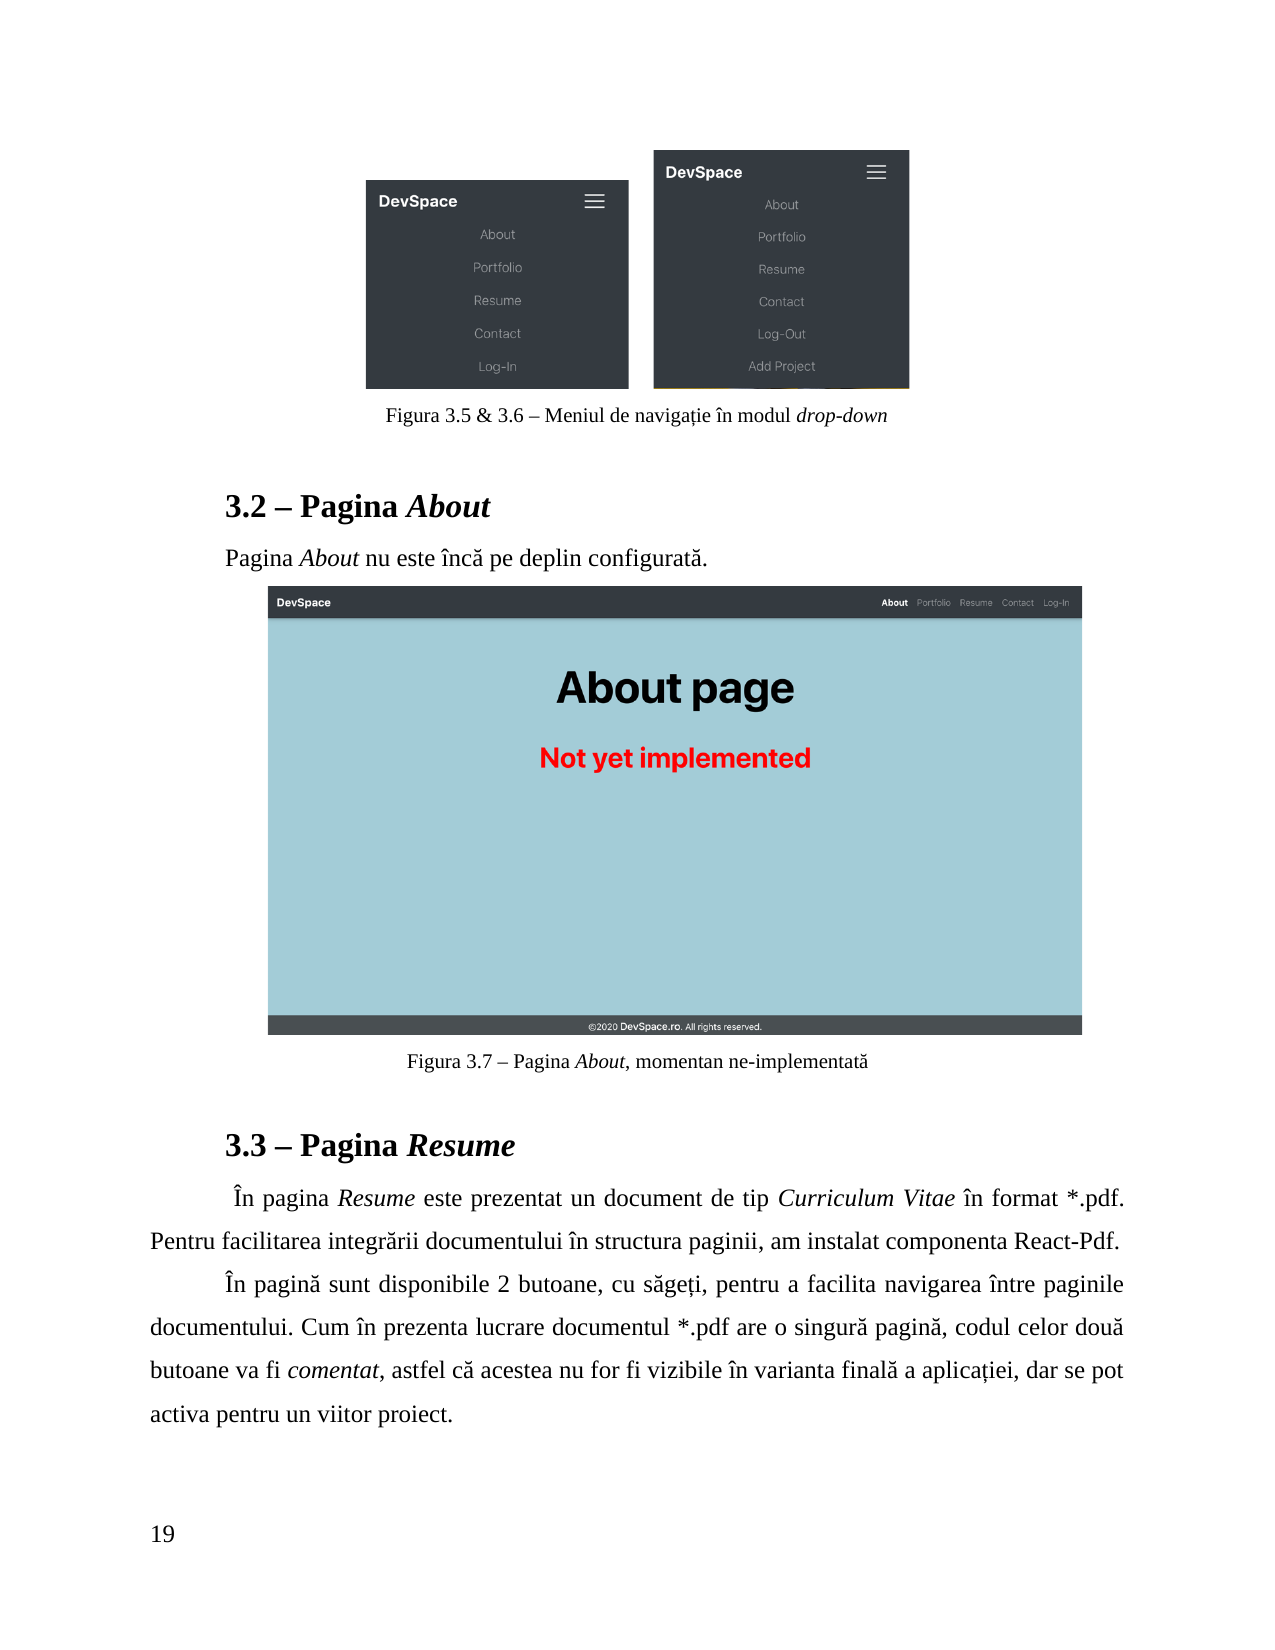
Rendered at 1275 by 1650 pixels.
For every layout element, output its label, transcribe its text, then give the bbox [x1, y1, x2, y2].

text Figura 3.7 – Pagina About, momentan ne-implementată [150, 1049, 1125, 1073]
subtitle 3.2 – Pagina About [150, 486, 1125, 524]
text În pagina Resume este prezentat un document de tip Curriculum Vitae în format *.pdf. Pentru facilitarea integrării documentului în structura paginii, am instalat componenta React-Pdf. [150, 1183, 1125, 1255]
text Pagina About nu este încă pe deplin configurată. [150, 543, 1125, 572]
picture [267, 586, 1083, 1035]
picture [653, 150, 910, 389]
subtitle 3.3 – Pagina Resume [150, 1126, 1125, 1164]
picture [365, 180, 629, 389]
text În pagină sunt disponibile 2 butoane, cu săgeți, pentru a facilita navigarea între paginile documentului. Cum în prezenta lucrare documentul *.pdf are o singură pagină, codul celor două butoane va fi comentat, astfel că acestea nu for fi vizibile în varianta finală a aplicației, dar se pot activa pentru un viitor proiect. [150, 1269, 1125, 1427]
text Figura 3.5 & 3.6 – Meniul de navigație în modul drop-down [150, 402, 1125, 427]
